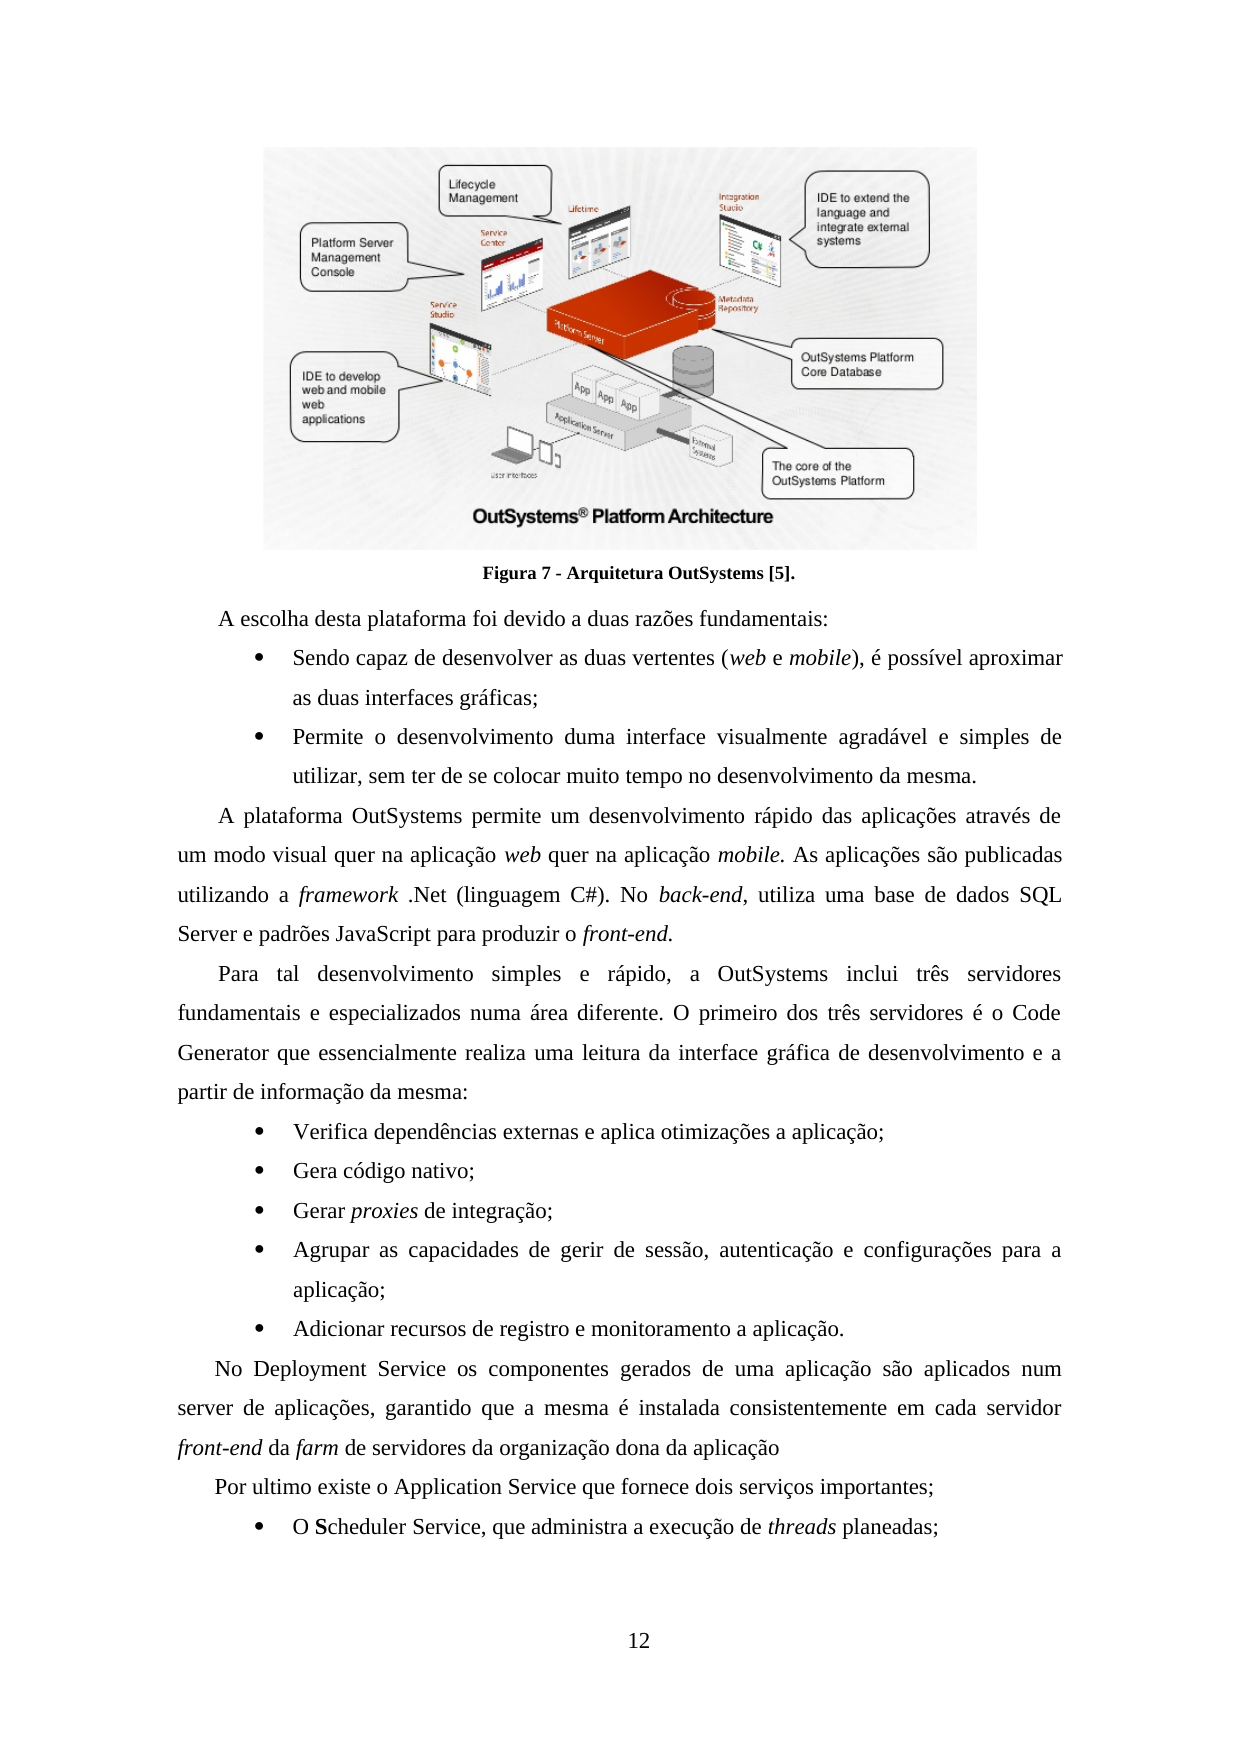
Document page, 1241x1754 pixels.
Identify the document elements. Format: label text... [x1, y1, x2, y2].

list Permite o desenvolvimento duma interface visualmente agradável e simples de utilizar, sem ter de se colocar muito tempo no desenvolvimento da mesma. [255, 723, 1063, 789]
text Para tal desenvolvimento simples e rápido, a OutSystems inclui três servidores fundamentais e especializados numa área diferente. O primeiro dos três servidores é o Code Generator que essencialmente realiza uma leitura da interface gráfica de desenvolvimento e a partir de informação da mesma: [177, 960, 1063, 1105]
text Figura - Arquitetura OutSystems. [177, 562, 1063, 584]
list O Scheduler Service, que administra a execução de threads planeadas; [255, 1513, 1063, 1539]
list Adicionar recursos de registro e monitoramento a aplicação. [255, 1315, 1063, 1342]
list Verifica dependências externas e aplica otimizações a aplicação; [255, 1118, 1063, 1144]
list Agrupar as capacidades de gerir de sessão, autenticação e configurações para a aplicação; [255, 1236, 1063, 1302]
text Por ultimo existe o Application Service que fornece dois serviços importantes; [177, 1473, 1063, 1499]
text No Deployment Service os componentes gerados de uma aplicação são aplicados num server de aplicações, garantido que a mesma é instalada consistentemente em cada servidor front-end da farm de servidores da organização dona da aplicação [177, 1355, 1063, 1460]
text A escolha desta plataforma foi devido a duas razões fundamentais: [177, 605, 1063, 631]
picture [263, 147, 977, 550]
list Gerar proxies de integração; [255, 1197, 1063, 1223]
list Gera código nativo; [255, 1157, 1063, 1184]
text A plataforma OutSystems permite um desenvolvimento rápido das aplicações através de um modo visual quer na aplicação web quer na aplicação mobile. As aplicações são publicadas utilizando a framework .Net (linguagem C#). No back-end, utiliza uma base de dados SQL Server e padrões JavaScript para produzir o front-end. [177, 802, 1063, 947]
list Sendo capaz de desenvolver as duas vertentes (web e mobile), é possível aproximar as duas interfaces gráficas; [255, 644, 1063, 710]
